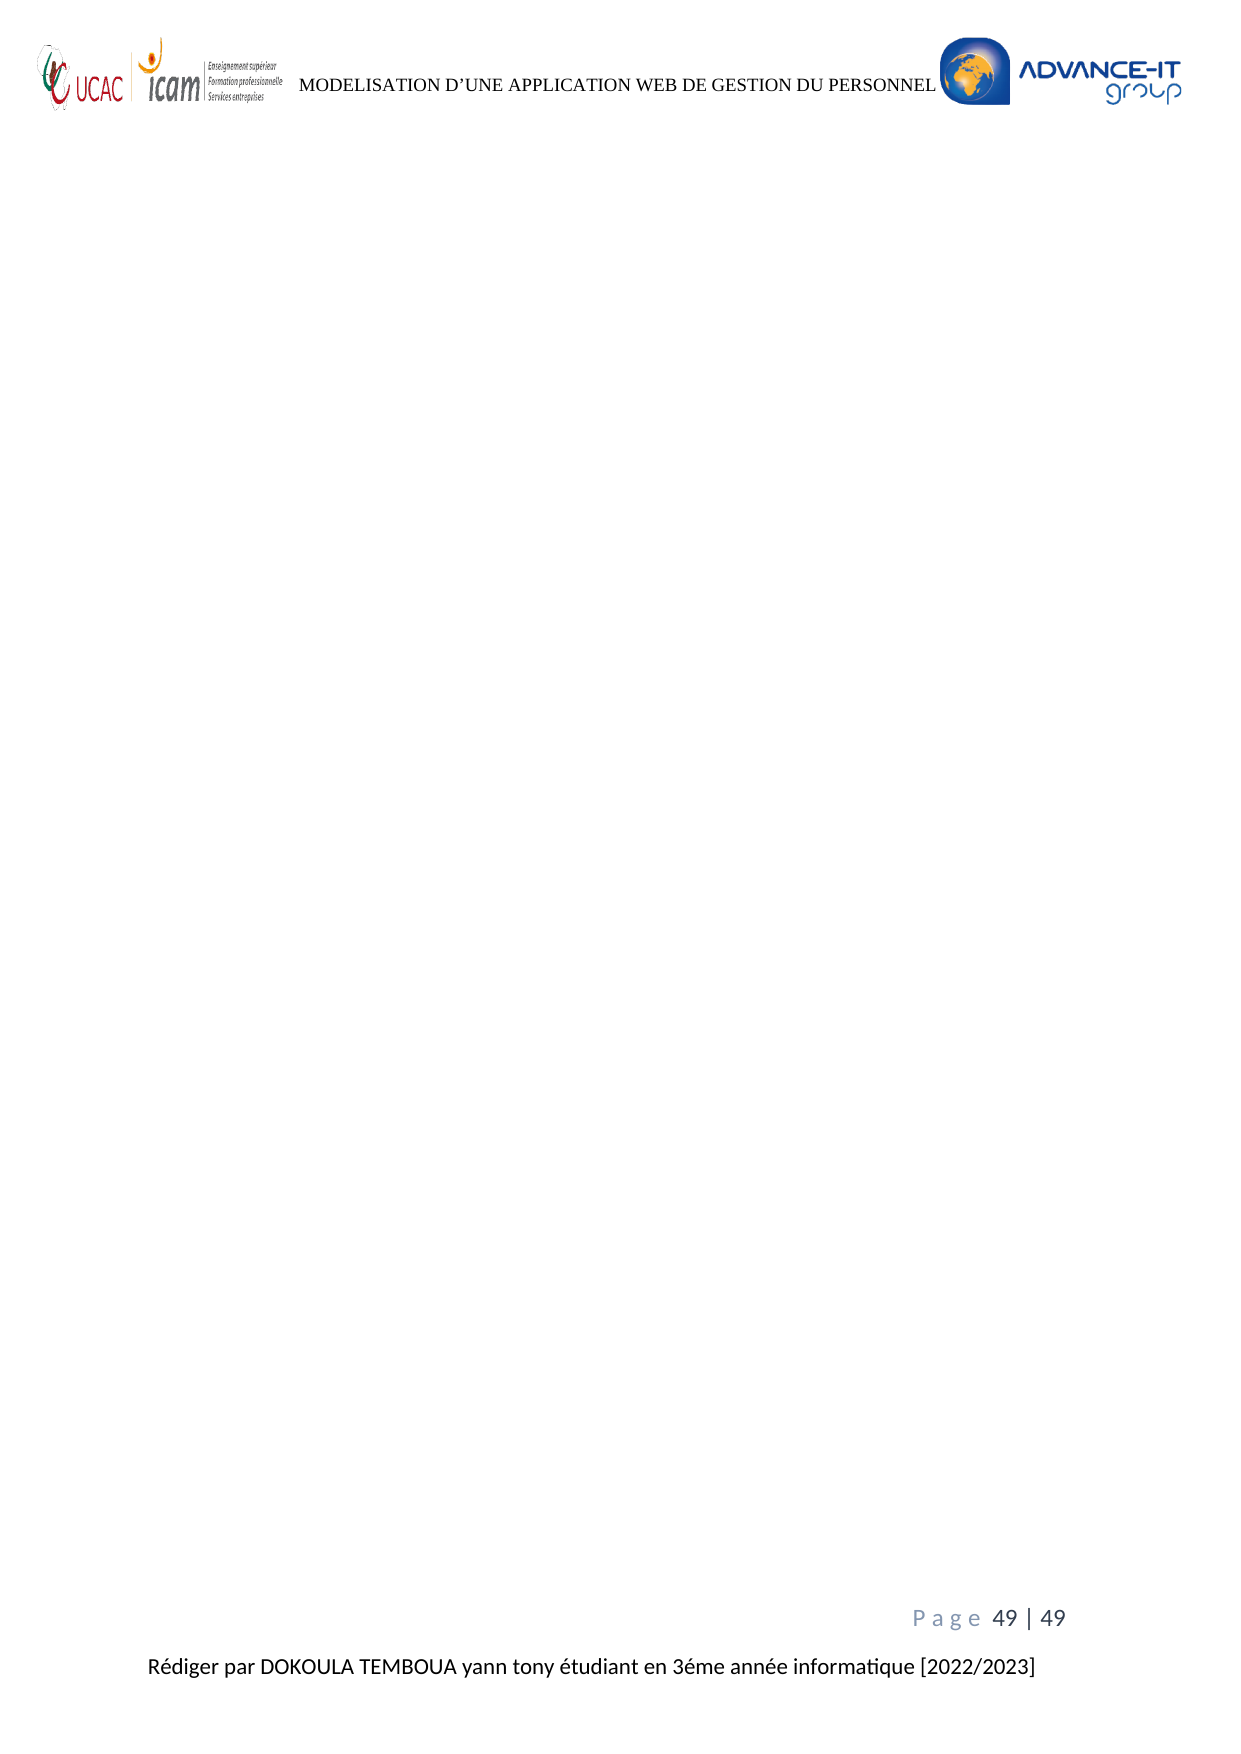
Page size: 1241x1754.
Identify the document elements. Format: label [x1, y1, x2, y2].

picture [31, 29, 288, 119]
picture [931, 37, 1182, 113]
